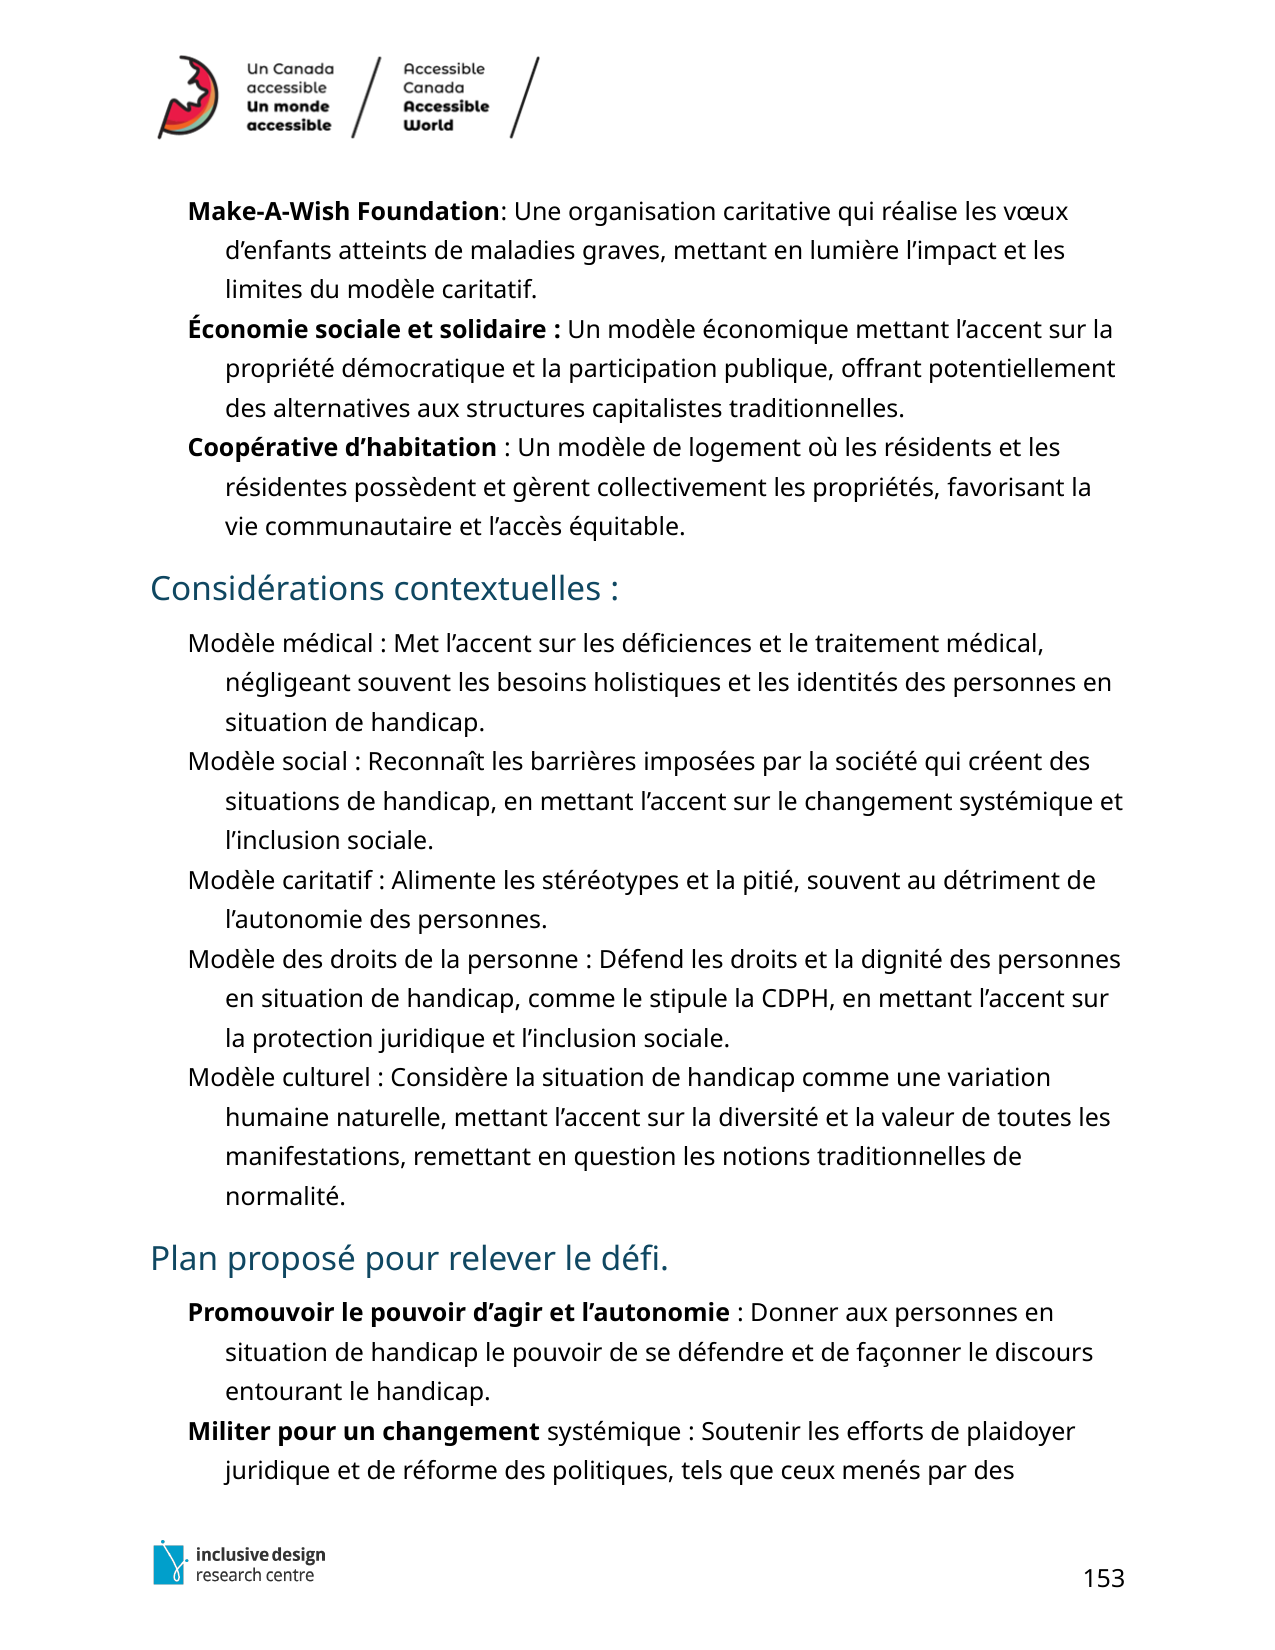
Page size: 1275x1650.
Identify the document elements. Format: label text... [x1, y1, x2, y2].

list Coopérative d’habitation : Un modèle de logement où les résidents et les résidentes possèdent et gèrent collectivement les propriétés, favorisant la vie communautaire et l’accès équitable. [187, 430, 1125, 543]
list Promouvoir le pouvoir d’agir et l’autonomie : Donner aux personnes en situation de handicap le pouvoir de se défendre et de façonner le discours entourant le handicap. [187, 1295, 1125, 1408]
picture [150, 48, 547, 147]
list Économie sociale et solidaire : Un modèle économique mettant l’accent sur la propriété démocratique et la participation publique, offrant potentiellement des alternatives aux structures capitalistes traditionnelles. [187, 312, 1125, 424]
list Modèle culturel : Considère la situation de handicap comme une variation humaine naturelle, mettant l’accent sur la diversité et la valeur de toutes les manifestations, remettant en question les notions traditionnelles de normalité. [187, 1060, 1125, 1212]
list Modèle social : Reconnaît les barrières imposées par la société qui créent des situations de handicap, en mettant l’accent sur le changement systémique et l’inclusion sociale. [187, 744, 1125, 857]
list Modèle des droits de la personne : Défend les droits et la dignité des personnes en situation de handicap, comme le stipule la CDPH, en mettant l’accent sur la protection juridique et l’inclusion sociale. [187, 941, 1125, 1054]
text Considérations contextuelles : [150, 565, 1125, 611]
list Modèle caritatif : Alimente les stéréotypes et la pitié, souvent au détriment de l’autonomie des personnes. [187, 862, 1125, 936]
list Make-A-Wish Foundation: Une organisation caritative qui réalise les vœux d’enfants atteints de maladies graves, mettant en lumière l’impact et les limites du modèle caritatif. [187, 193, 1125, 306]
list Modèle médical : Met l’accent sur les déficiences et le traitement médical, négligeant souvent les besoins holistiques et les identités des personnes en situation de handicap. [187, 626, 1125, 739]
text Plan proposé pour relever le défi. [150, 1234, 1125, 1280]
picture [150, 1538, 340, 1601]
